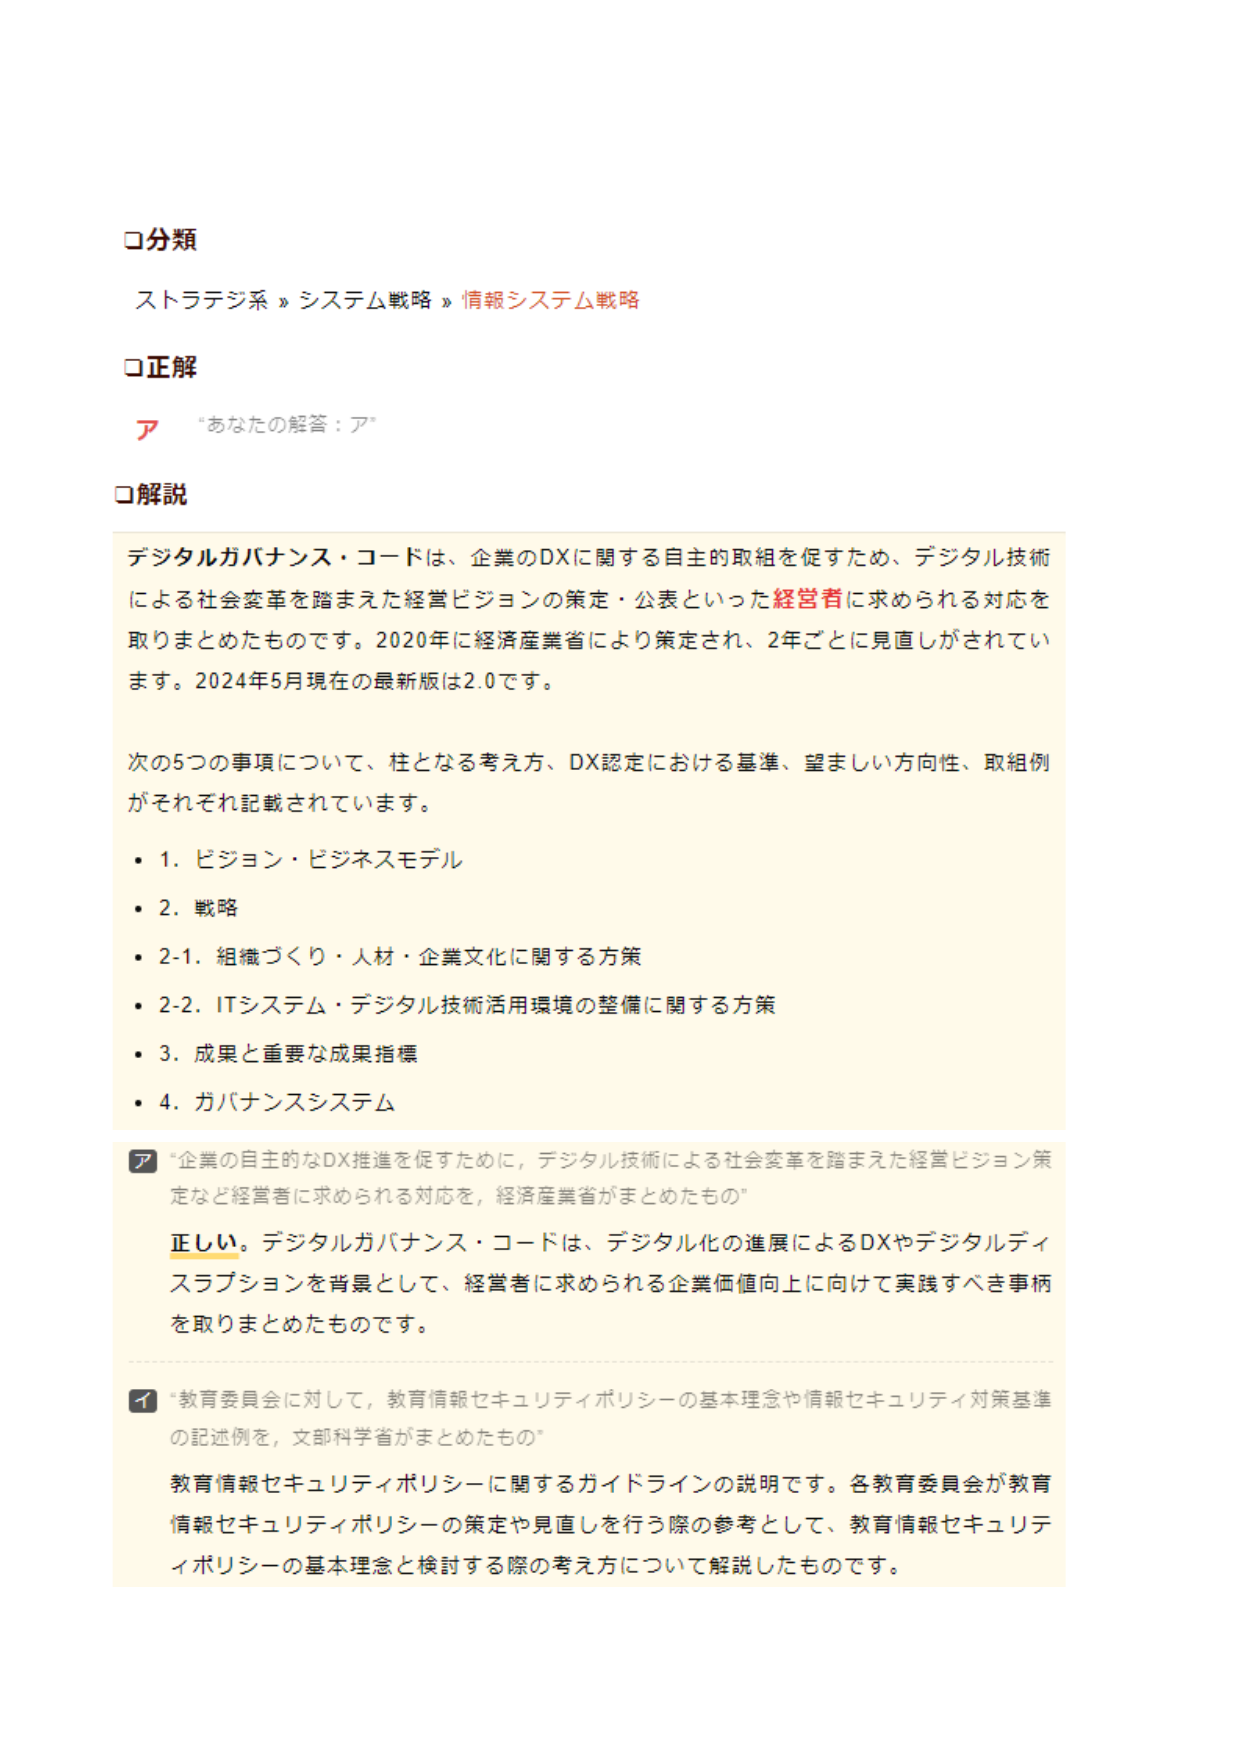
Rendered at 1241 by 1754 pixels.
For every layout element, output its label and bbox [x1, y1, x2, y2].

picture [112, 1142, 1066, 1587]
picture [112, 215, 891, 452]
picture [112, 474, 1066, 1130]
